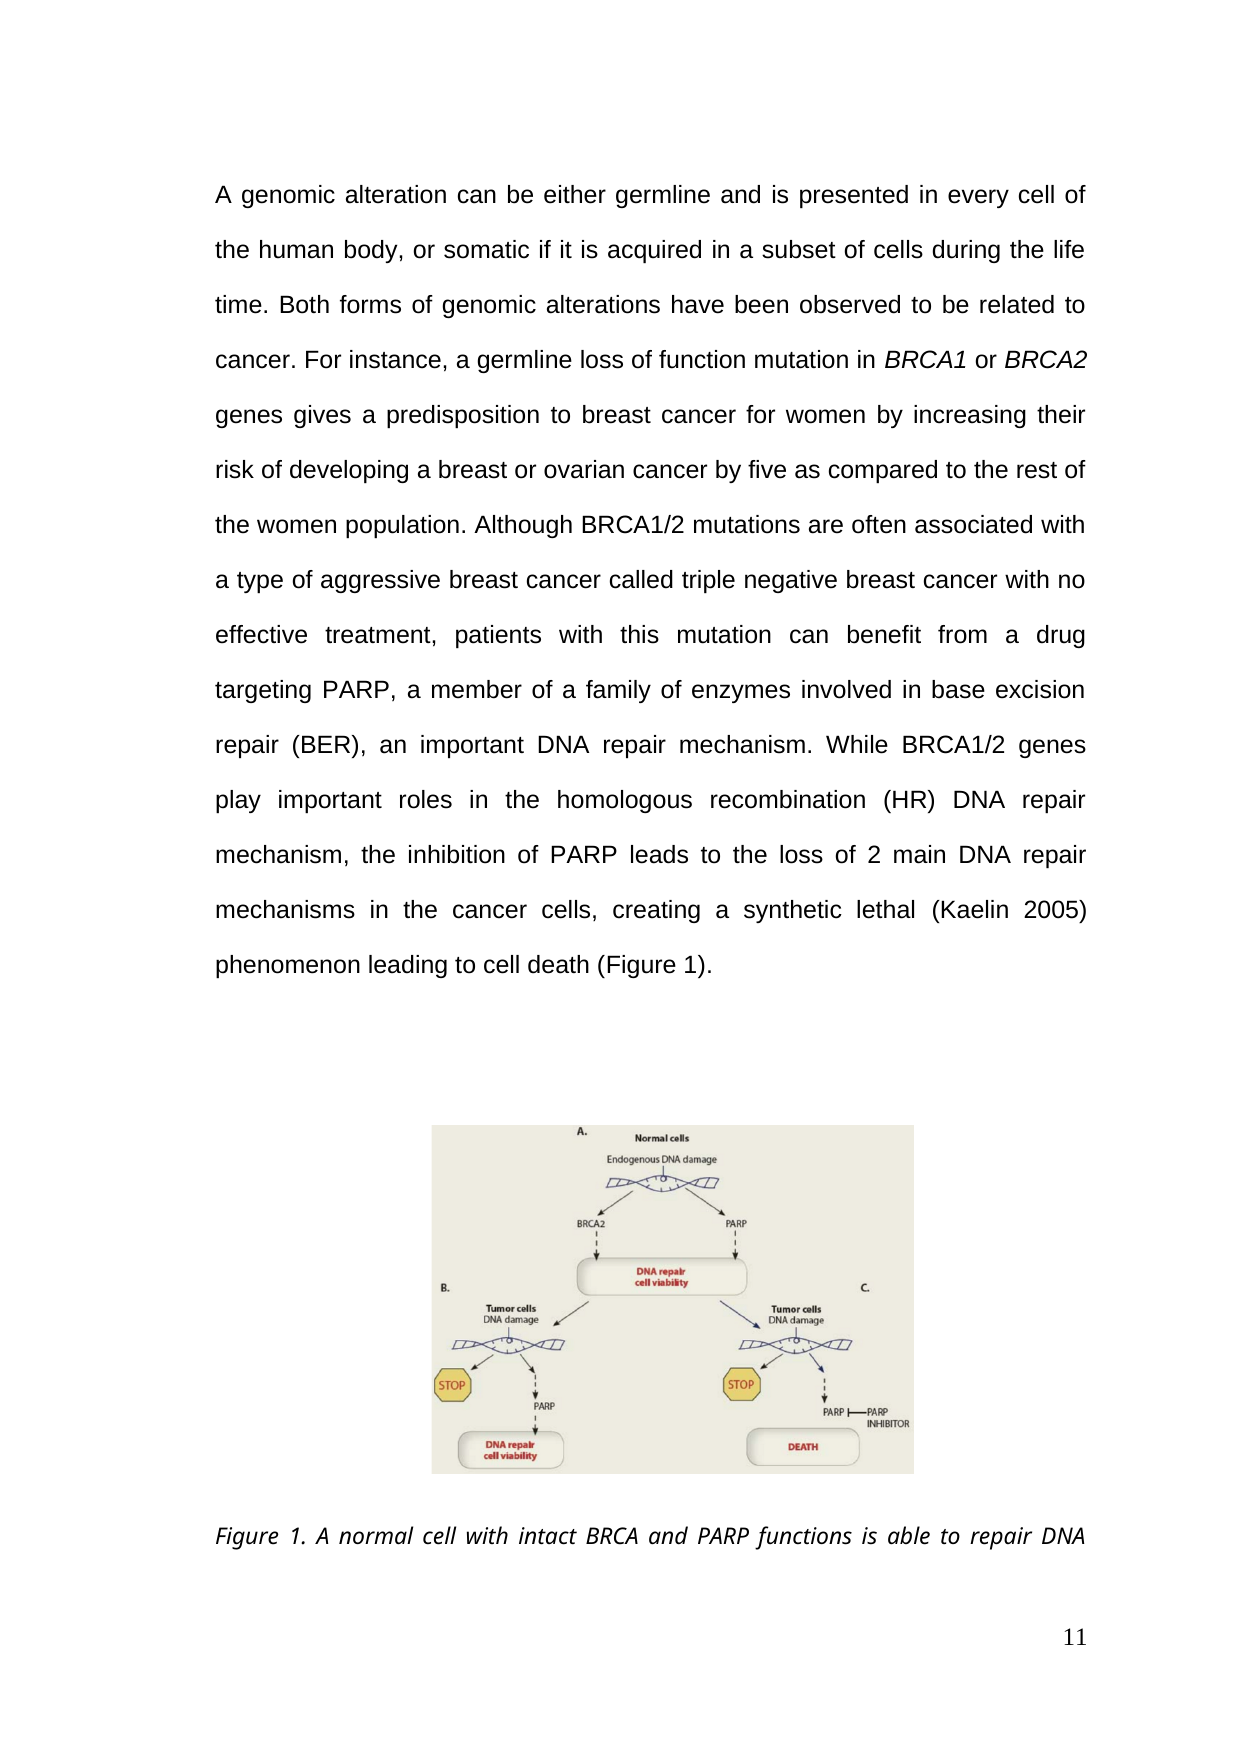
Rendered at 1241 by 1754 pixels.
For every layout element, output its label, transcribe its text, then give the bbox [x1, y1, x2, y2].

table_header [204, 1125, 1098, 1558]
picture [431, 1125, 914, 1474]
